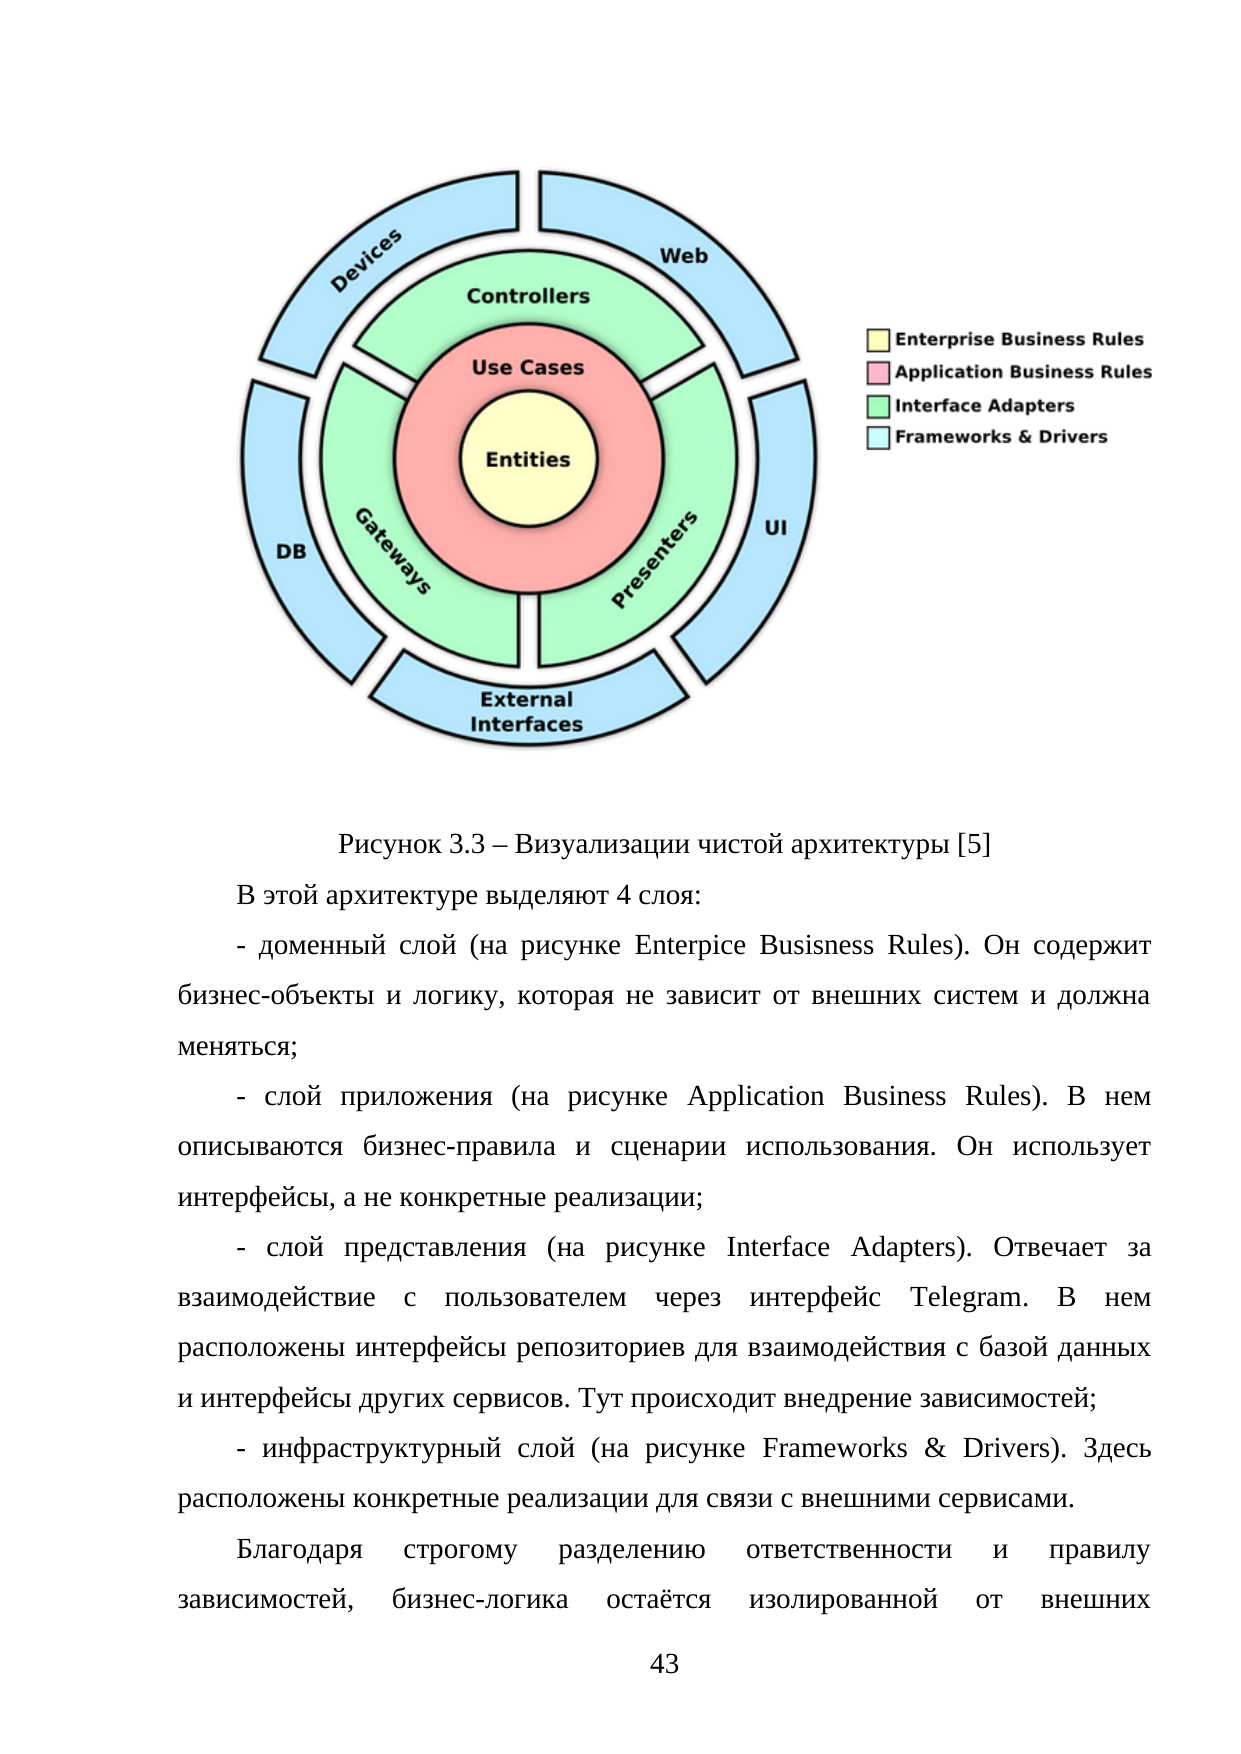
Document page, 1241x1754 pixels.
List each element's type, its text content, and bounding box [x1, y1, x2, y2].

text - инфраструктурный слой (на рисунке Frameworks & Drivers). Здесь расположены конкретные реализации для связи с внешними сервисами. [177, 1430, 1152, 1514]
text В этой архитектуре выделяют 4 слоя: [177, 877, 1152, 910]
text Рисунок 3.3 – Визуализации чистой архитектуры [5] [177, 826, 1152, 860]
text - доменный слой (на рисунке Enterpice Busisness Rules). Он содержит бизнес-объекты и логику, которая не зависит от внешних систем и должна меняться; [177, 927, 1152, 1061]
picture [177, 107, 1152, 810]
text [177, 1531, 1152, 1615]
text - слой представления (на рисунке Interface Adapters). Отвечает за взаимодействие с пользователем через интерфейс Telegram. В нем расположены интерфейсы репозиториев для взаимодействия с базой данных и интерфейсы других сервисов. Тут происходит внедрение зависимостей; [177, 1229, 1152, 1413]
text - слой приложения (на рисунке Application Business Rules). В нем описываются бизнес-правила и сценарии использования. Он использует интерфейсы, а не конкретные реализации; [177, 1078, 1152, 1212]
